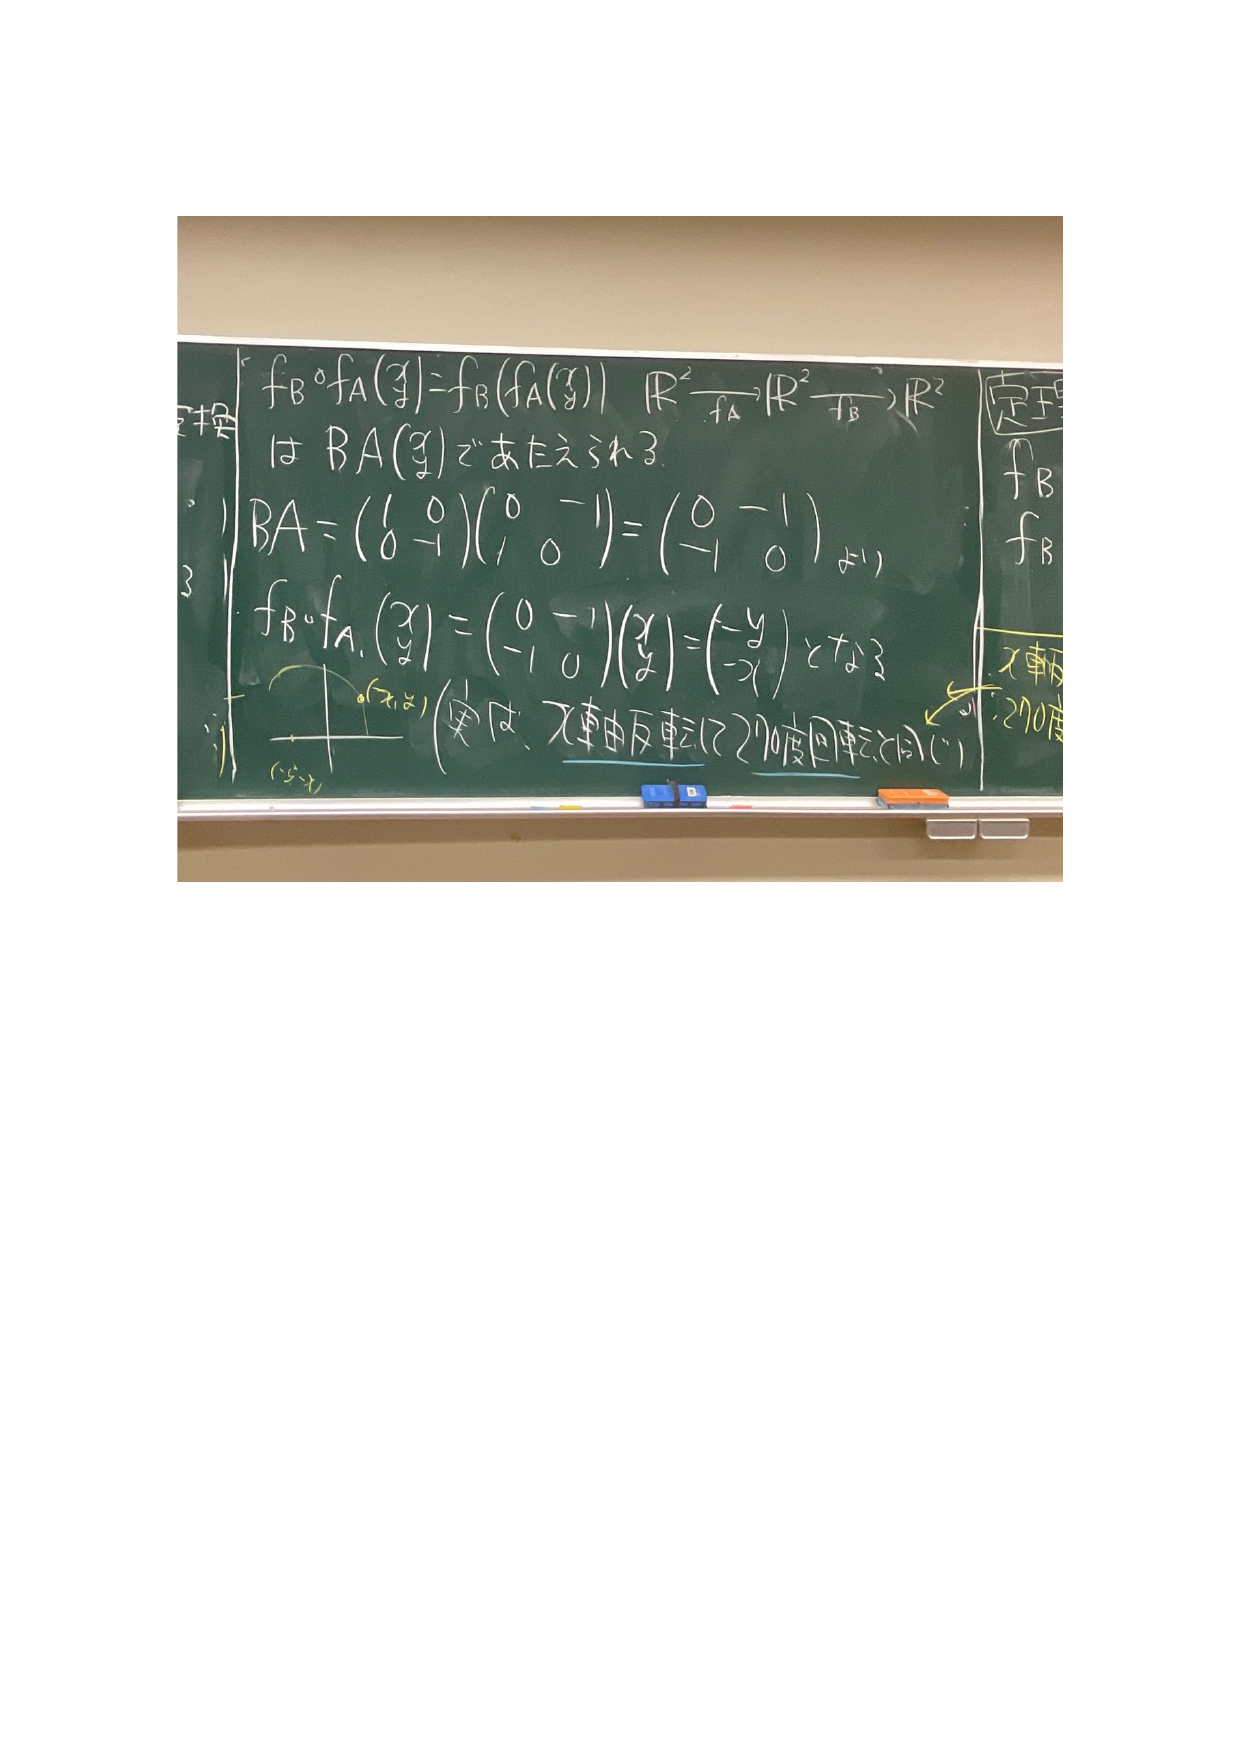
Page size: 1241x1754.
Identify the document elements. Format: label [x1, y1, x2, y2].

picture [177, 216, 1063, 882]
